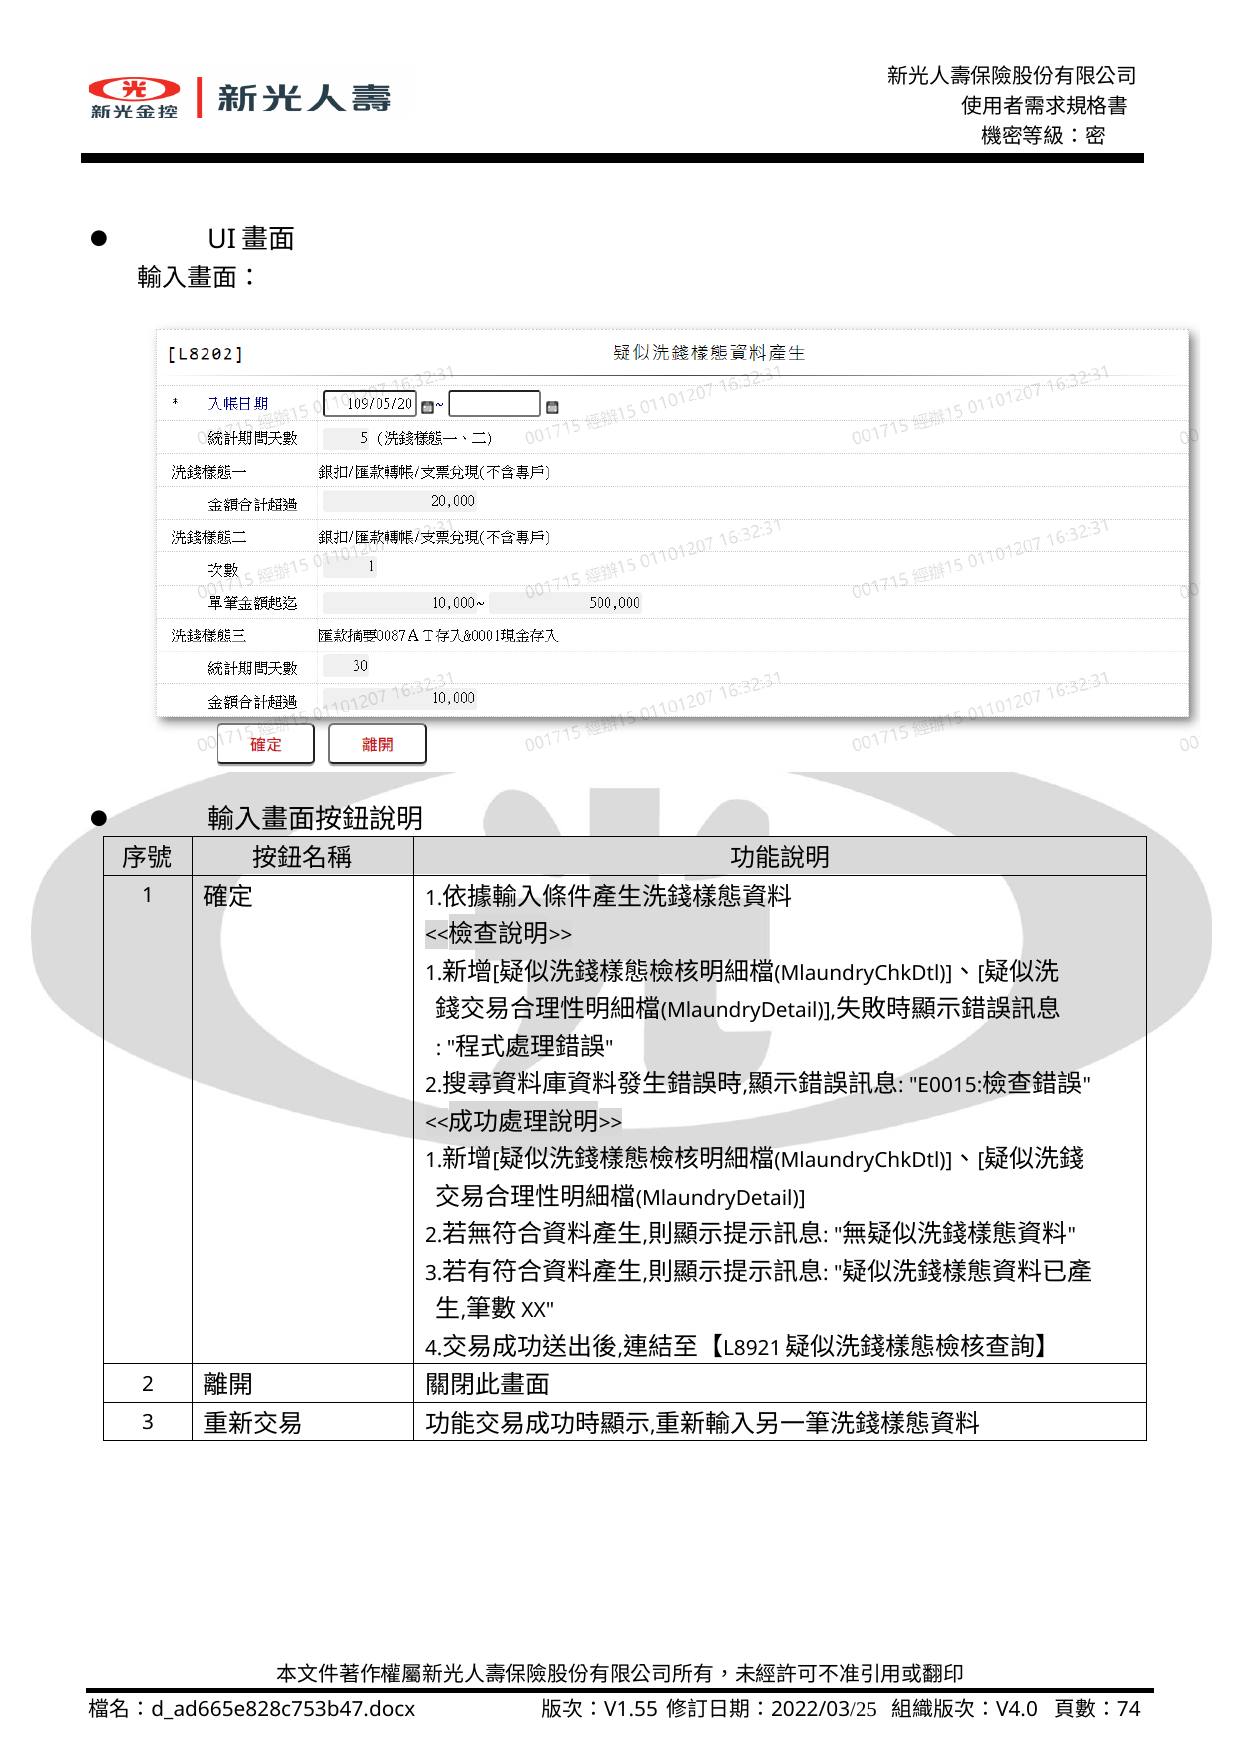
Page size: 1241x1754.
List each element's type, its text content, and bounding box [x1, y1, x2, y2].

picture [88, 61, 414, 118]
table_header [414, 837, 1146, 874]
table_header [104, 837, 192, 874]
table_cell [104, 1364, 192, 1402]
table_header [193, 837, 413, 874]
list UI畫面 [89, 217, 1152, 257]
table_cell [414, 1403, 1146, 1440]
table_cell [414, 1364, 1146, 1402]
text 輸入畫面： [138, 257, 1152, 294]
list 輸入畫面按鈕說明 [89, 797, 1152, 836]
picture [25, 319, 1215, 1166]
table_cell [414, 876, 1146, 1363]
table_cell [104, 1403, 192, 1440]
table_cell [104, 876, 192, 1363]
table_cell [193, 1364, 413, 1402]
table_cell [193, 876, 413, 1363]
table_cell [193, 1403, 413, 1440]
